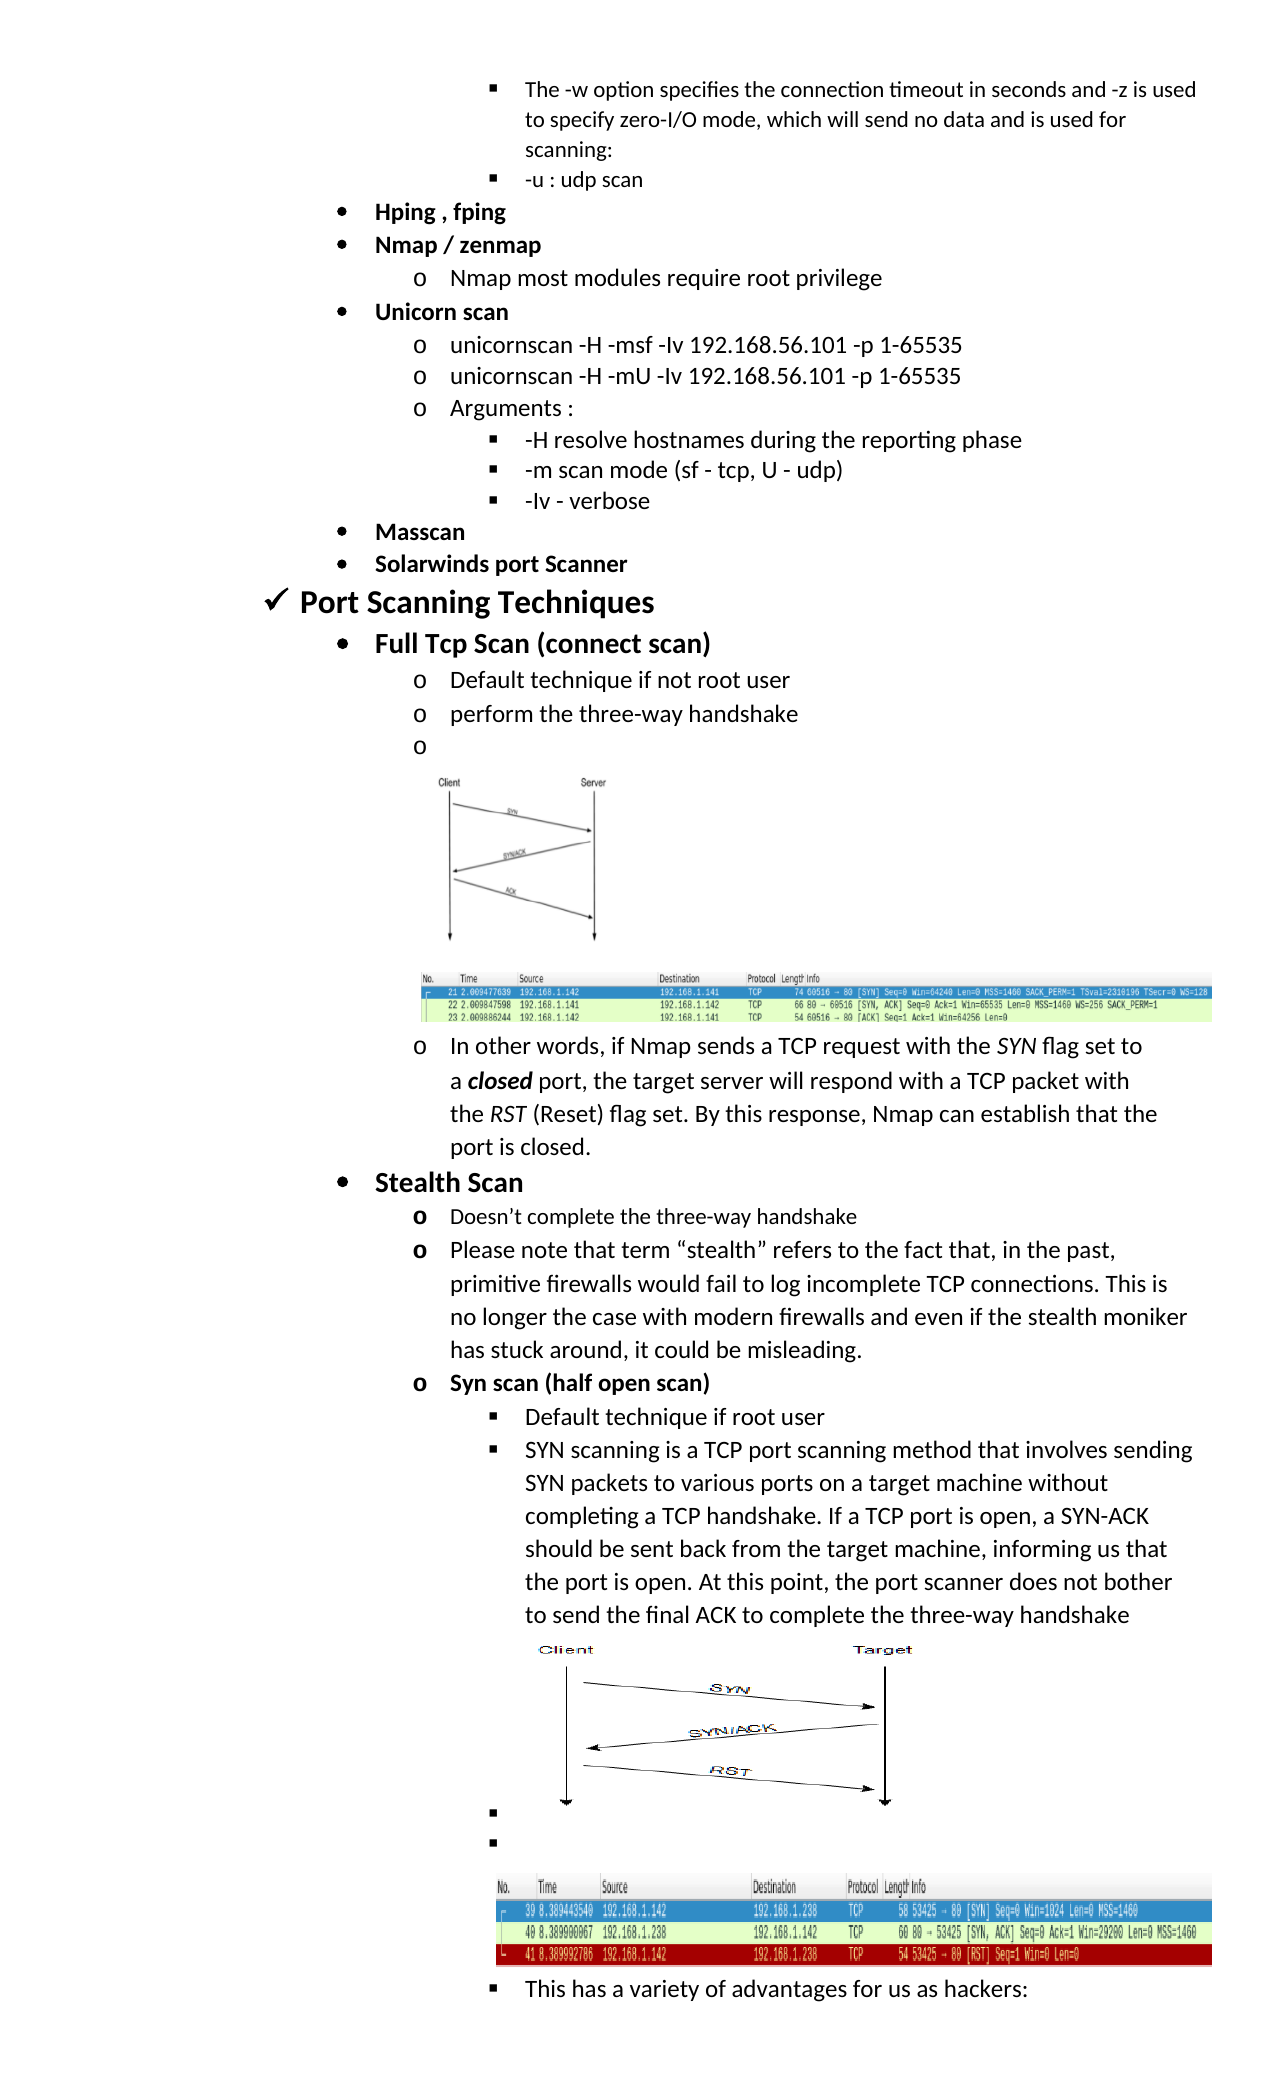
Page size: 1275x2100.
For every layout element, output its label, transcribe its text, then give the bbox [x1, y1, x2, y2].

list Full Tcp Scan (connect scan) [337, 626, 1200, 661]
list Please note that term “stealth” refers to the fact that, in the past, primitive firewalls would fail to log incomplete TCP connections. This is no longer the case with modern firewalls and even if the stealth moniker has stuck around, it could be misleading. [412, 1234, 1200, 1365]
list Solarwinds port Scanner [337, 549, 1200, 579]
list Nmap most modules require root privilege [412, 262, 1200, 293]
list SYN scanning is a TCP port scanning method that involves sending SYN packets to various ports on a target machine without completing a TCP handshake. If a TCP port is open, a SYN-ACK should be sent back from the target machine, informing us that the port is open. At this point, the port scanner does not bother to send the final ACK to complete the three-way handshake [487, 1434, 1200, 1629]
list Unicorn scan [337, 296, 1200, 326]
list Syn scan (half open scan) [412, 1367, 1200, 1399]
list Hping , fping [337, 196, 1200, 226]
list Nmap / zenmap [337, 229, 1200, 259]
list Default technique if root user [487, 1401, 1200, 1432]
list Arguments : [412, 392, 1200, 424]
list Doesn’t complete the three-way handshake [412, 1202, 1200, 1232]
picture [412, 764, 1218, 1029]
list -Iv - verbose [487, 485, 1200, 516]
picture [487, 1860, 1213, 1972]
list -u : udp scan [487, 166, 1200, 194]
list -m scan mode (sf - tcp, U - udp) [487, 455, 1200, 485]
list unicornscan -H -msf -Iv 192.168.56.101 -p 1-65535 [412, 329, 1200, 361]
list The -w option specifies the connection timeout in seconds and -z is used to specify zero-I/O mode, which will send no data and is used for scanning: [487, 75, 1200, 163]
list perform the three-way handshake [412, 698, 1200, 730]
list Stealth Scan [337, 1164, 1200, 1199]
list In other words, if Nmap sends a TCP request with the SYN flag set to a closed port, the target server will respond with a TCP packet with the RST (Reset) flag set. By this response, Nmap can establish that the port is closed. [412, 1031, 1200, 1161]
list Masscan [337, 516, 1200, 546]
list unicornscan -H -mU -Iv 192.168.56.101 -p 1-65535 [412, 361, 1200, 392]
picture [525, 1631, 1001, 1823]
list This has a variety of advantages for us as hackers: [487, 1973, 1200, 2004]
list -H resolve hostnames during the reporting phase [487, 424, 1200, 455]
list Default technique if not root user [412, 664, 1200, 696]
list Port Scanning Techniques [262, 582, 1200, 622]
